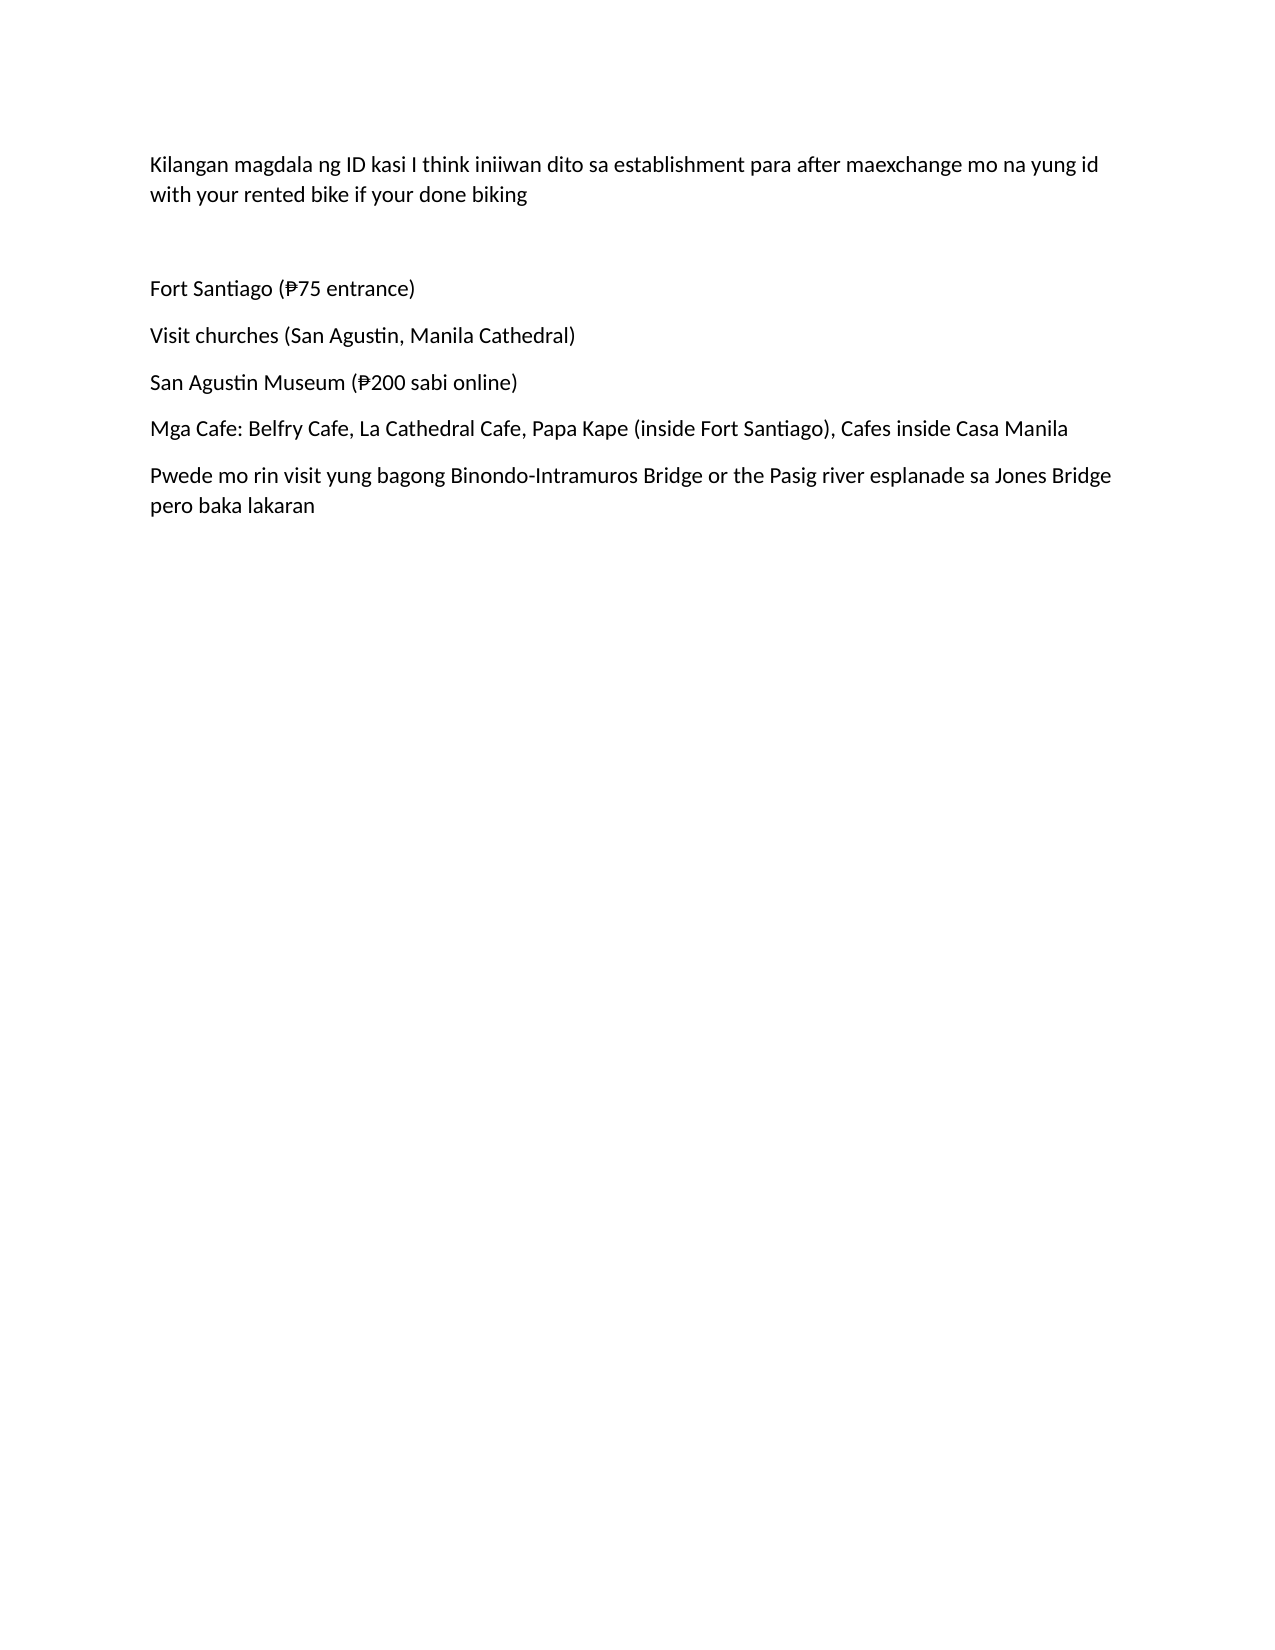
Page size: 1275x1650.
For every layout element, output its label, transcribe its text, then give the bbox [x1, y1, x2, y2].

text San Agustin Museum (₱200 sabi online) [150, 368, 1125, 396]
text Kilangan magdala ng ID kasi I think iniiwan dito sa establishment para after maexchange mo na yung id with your rented bike if your done biking [150, 150, 1125, 208]
text Mga Cafe: Belfry Cafe, La Cathedral Cafe, Papa Kape (inside Fort Santiago), Cafes inside Casa Manila [150, 414, 1125, 443]
text Visit churches (San Agustin, Manila Cathedral) [150, 321, 1125, 349]
text Pwede mo rin visit yung bagong Binondo-Intramuros Bridge or the Pasig river esplanade sa Jones Bridge pero baka lakaran [150, 461, 1125, 520]
text Fort Santiago (₱75 entrance) [150, 274, 1125, 302]
